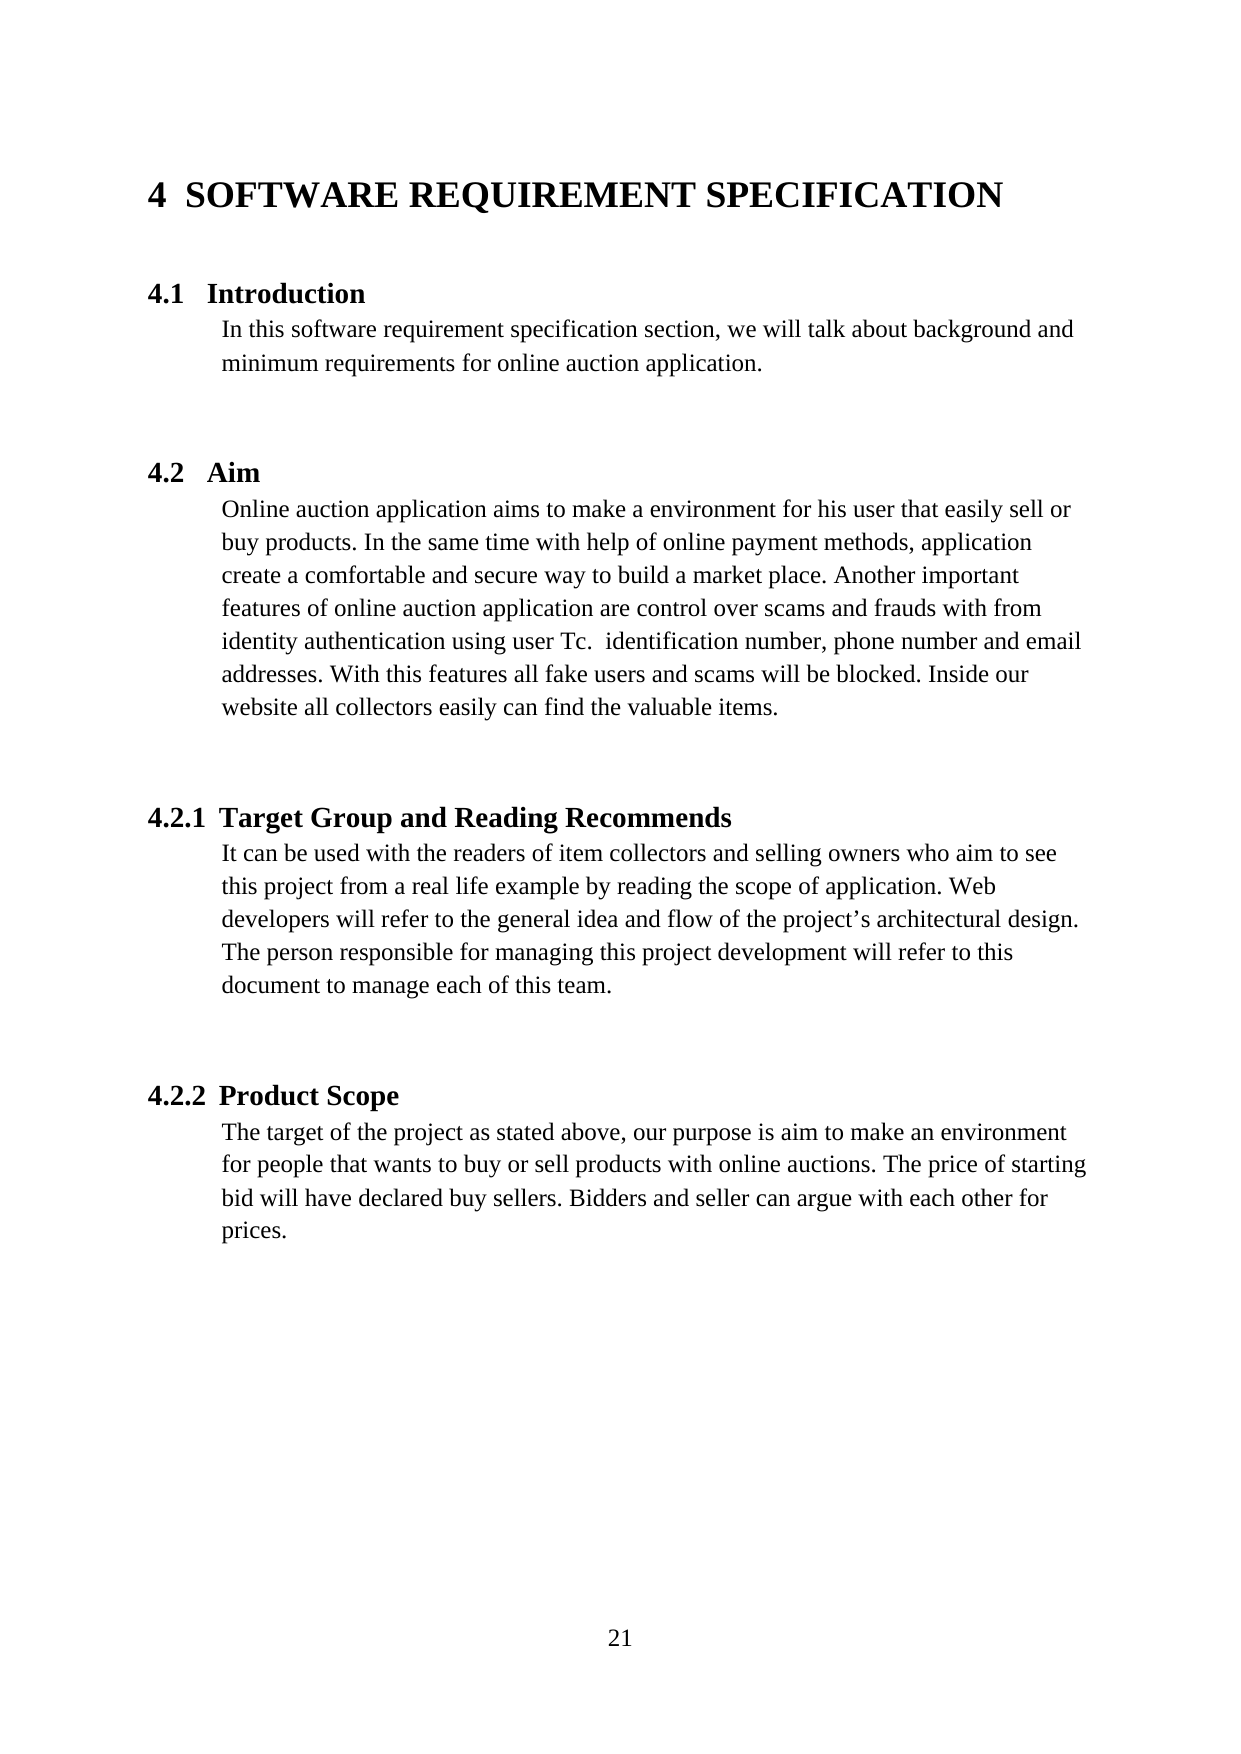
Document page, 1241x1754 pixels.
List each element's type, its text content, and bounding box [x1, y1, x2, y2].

text The target of the project as stated above, our purpose is aim to make an environment for people that wants to buy or sell products with online auctions. The price of starting bid will have declared buy sellers. Bidders and seller can argue with each other for prices. [221, 1117, 1093, 1244]
text It can be used with the readers of item collectors and selling owners who aim to see this project from a real life example by reading the scope of application. Web developers will refer to the general idea and flow of the project’s architectural design. The person responsible for managing this project development will refer to this document to manage each of this team. [221, 838, 1093, 999]
subtitle Product Scope [148, 1078, 1093, 1112]
text Online auction application aims to make a environment for his user that easily sell or buy products. In the same time with help of online payment methods, application create a comfortable and secure way to build a market place. Another important features of online auction application are control over scams and frauds with from identity authentication using user Tc. identification number, phone number and email addresses. With this features all fake users and scams will be blocked. Inside our website all collectors easily can find the valuable items. [221, 494, 1093, 721]
text In this software requirement specification section, we will talk about background and minimum requirements for online auction application. [221, 314, 1093, 376]
subtitle SOFTWARE REQUIREMENT SPECIFICATION [148, 173, 1093, 216]
subtitle Aim [148, 455, 1093, 489]
subtitle Introduction [148, 276, 1093, 309]
subtitle Target Group and Reading Recommends [148, 800, 1093, 833]
